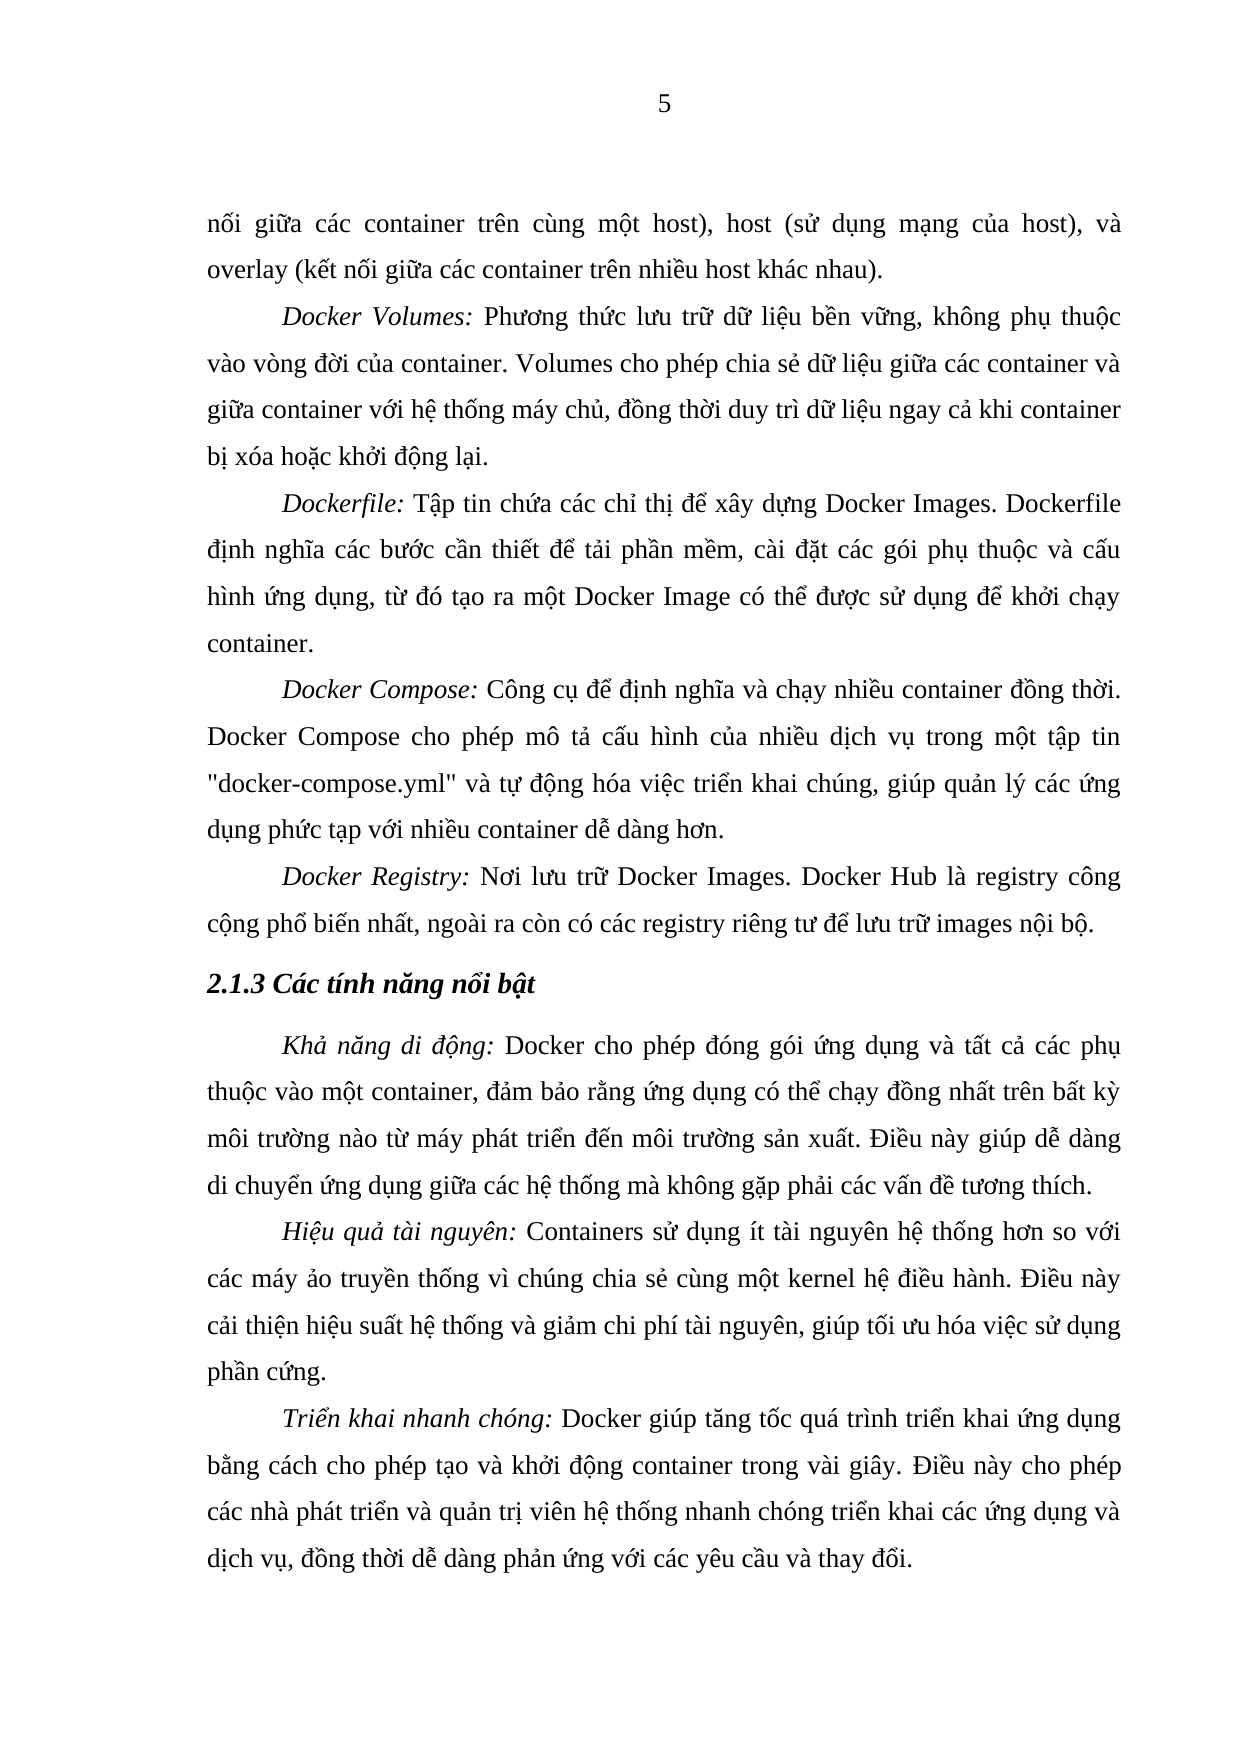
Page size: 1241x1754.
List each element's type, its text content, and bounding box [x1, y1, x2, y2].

text Docker Compose: Công cụ để định nghĩa và chạy nhiều container đồng thời. Docker Compose cho phép mô tả cấu hình của nhiều dịch vụ trong một tập tin "docker-compose.yml" và tự động hóa việc triển khai chúng, giúp quản lý các ứng dụng phức tạp với nhiều container dễ dàng hơn. [207, 673, 1122, 844]
text Docker Volumes: Phương thức lưu trữ dữ liệu bền vững, không phụ thuộc vào vòng đời của container. Volumes cho phép chia sẻ dữ liệu giữa các container và giữa container với hệ thống máy chủ, đồng thời duy trì dữ liệu ngay cả khi container bị xóa hoặc khởi động lại. [207, 300, 1122, 471]
subtitle Các tính năng nổi bật [207, 966, 1122, 999]
text Dockerfile: Tập tin chứa các chỉ thị để xây dựng Docker Images. Dockerfile định nghĩa các bước cần thiết để tải phần mềm, cài đặt các gói phụ thuộc và cấu hình ứng dụng, từ đó tạo ra một Docker Image có thể được sử dụng để khởi chạy container. [207, 487, 1122, 658]
text Khả năng di động: Docker cho phép đóng gói ứng dụng và tất cả các phụ thuộc vào một container, đảm bảo rằng ứng dụng có thể chạy đồng nhất trên bất kỳ môi trường nào từ máy phát triển đến môi trường sản xuất. Điều này giúp dễ dàng di chuyển ứng dụng giữa các hệ thống mà không gặp phải các vấn đề tương thích. [207, 1029, 1122, 1200]
text Hiệu quả tài nguyên: Containers sử dụng ít tài nguyên hệ thống hơn so với các máy ảo truyền thống vì chúng chia sẻ cùng một kernel hệ điều hành. Điều này cải thiện hiệu suất hệ thống và giảm chi phí tài nguyên, giúp tối ưu hóa việc sử dụng phần cứng. [207, 1215, 1122, 1387]
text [207, 207, 1122, 284]
text Docker Registry: Nơi lưu trữ Docker Images. Docker Hub là registry công cộng phổ biến nhất, ngoài ra còn có các registry riêng tư để lưu trữ images nội bộ. [207, 860, 1122, 938]
text Triển khai nhanh chóng: Docker giúp tăng tốc quá trình triển khai ứng dụng bằng cách cho phép tạo và khởi động container trong vài giây. Điều này cho phép các nhà phát triển và quản trị viên hệ thống nhanh chóng triển khai các ứng dụng và dịch vụ, đồng thời dễ dàng phản ứng với các yêu cầu và thay đổi. [207, 1402, 1122, 1573]
